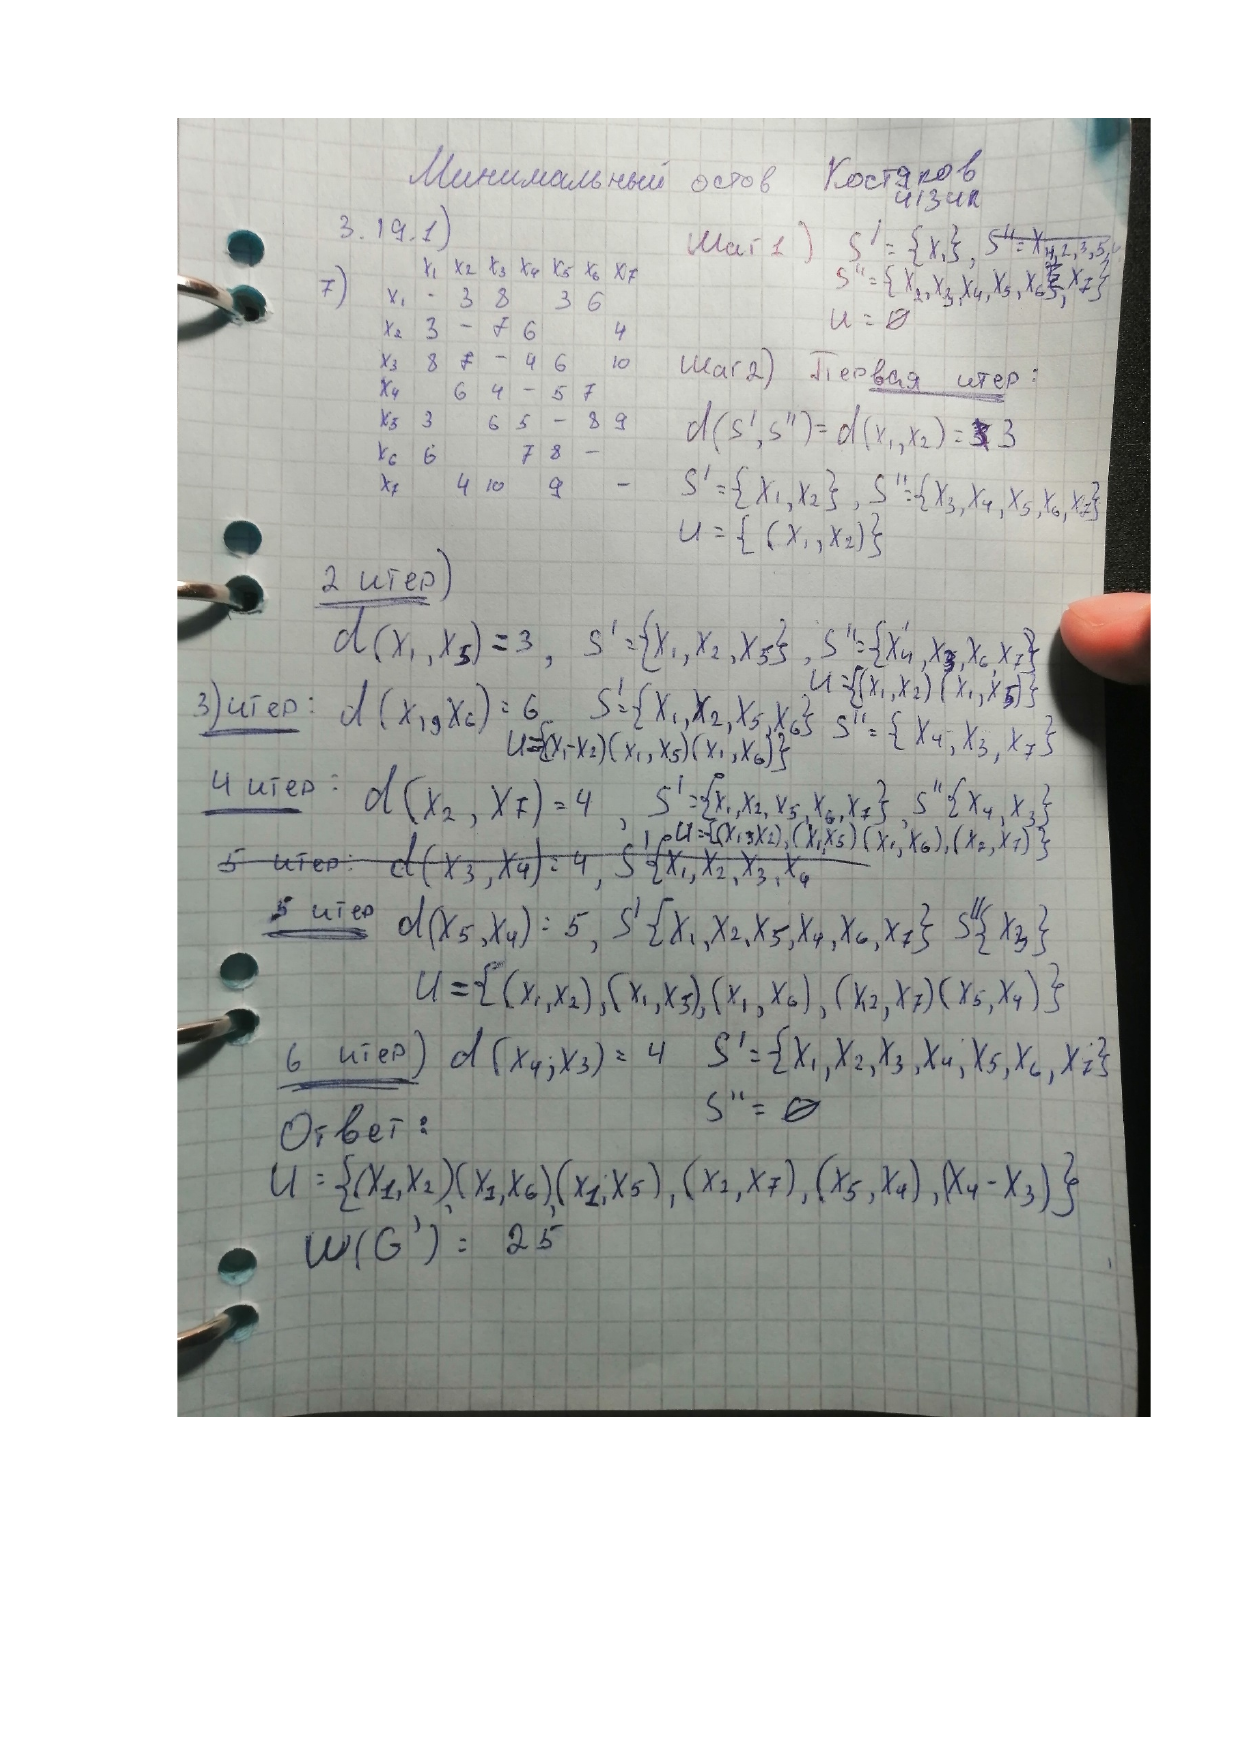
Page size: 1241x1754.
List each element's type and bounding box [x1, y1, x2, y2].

picture [177, 118, 1151, 1417]
